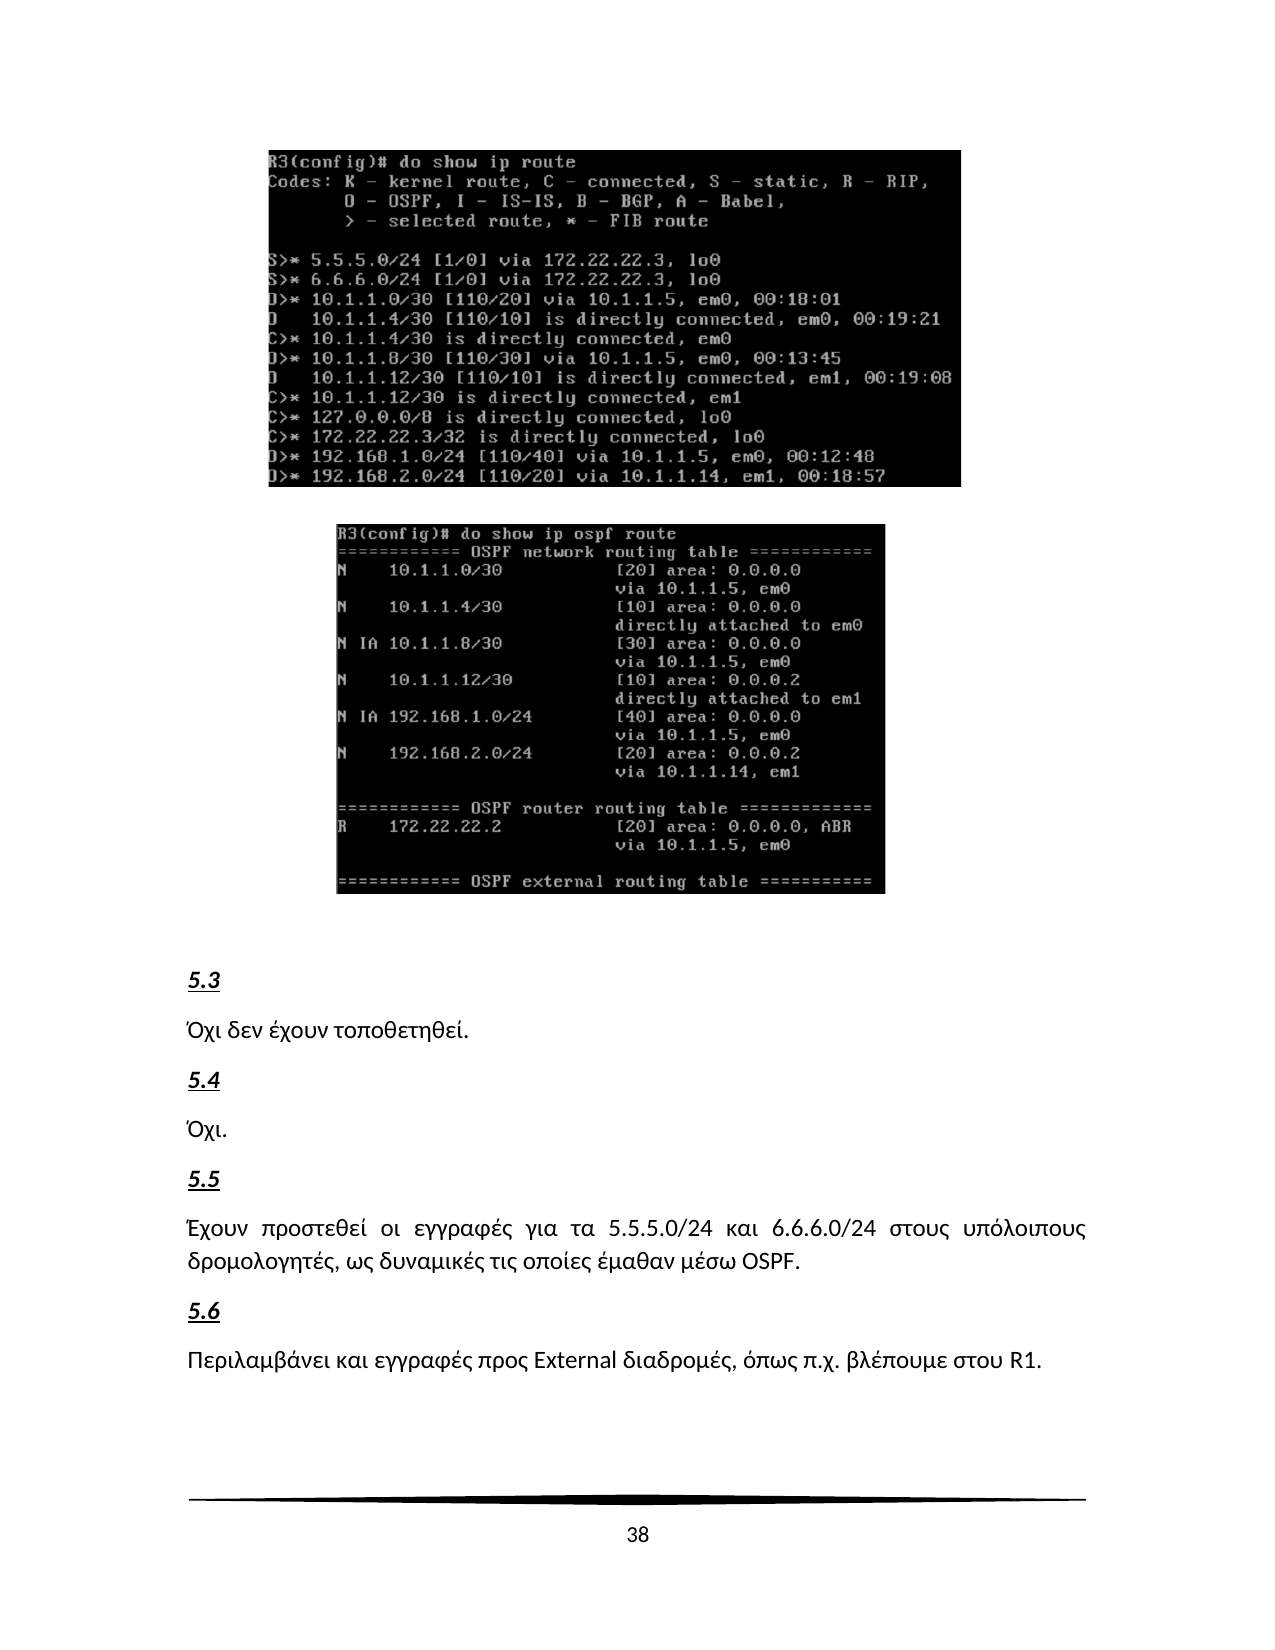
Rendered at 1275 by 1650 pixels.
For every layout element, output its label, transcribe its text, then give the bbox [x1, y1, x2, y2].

text Όχι δεν έχουν τοποθετηθεί. [187, 1014, 1087, 1045]
text Έχουν προστεθεί οι εγγραφές για τα 5.5.5.0/24 και 6.6.6.0/24 στους υπόλοιπους δρομολογητές, ως δυναμικές τις οποίες έμαθαν μέσω OSPF. [187, 1212, 1087, 1276]
text 5.4 [187, 1064, 1087, 1094]
text Όχι. [187, 1113, 1087, 1144]
text 5.5 [187, 1163, 1087, 1193]
picture [336, 524, 886, 894]
text 5.3 [187, 964, 1087, 995]
text 5.6 [187, 1295, 1087, 1326]
picture [268, 150, 962, 487]
text Περιλαμβάνει και εγγραφές προς External διαδρομές, όπως π.χ. βλέπουμε στου R1. [187, 1344, 1087, 1375]
